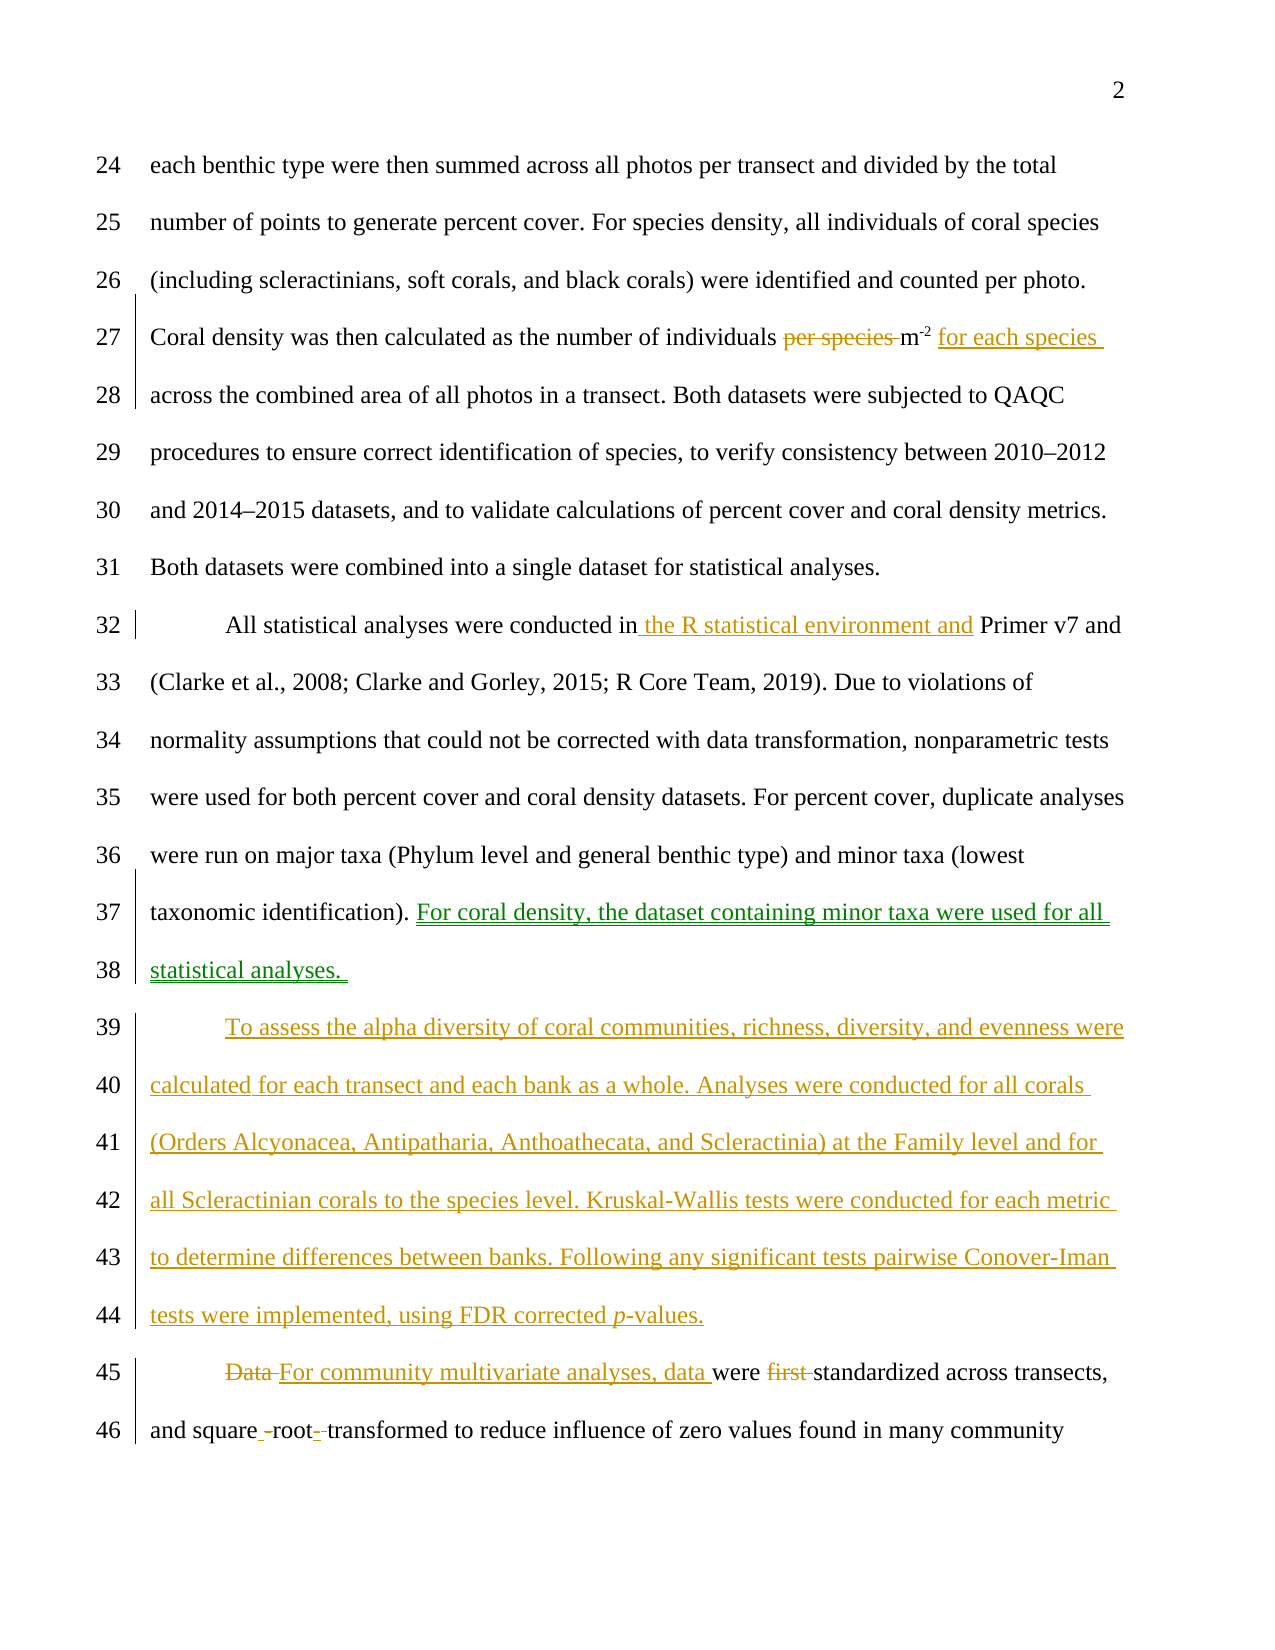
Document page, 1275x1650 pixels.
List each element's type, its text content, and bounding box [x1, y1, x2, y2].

text All statistical analyses were conducted in Primer v7 and (Clarke et al., 2008; Clarke and Gorley, 2015; R Core Team, 2019). Due to violations of normality assumptions that could not be corrected with data transformation, nonparametric tests were used for both percent cover and coral density datasets. For percent cover, duplicate analyses were run on major taxa (Phylum level and general benthic type) and minor taxa (lowest taxonomic identification). [150, 610, 1125, 984]
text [150, 1357, 1125, 1444]
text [150, 150, 1125, 581]
